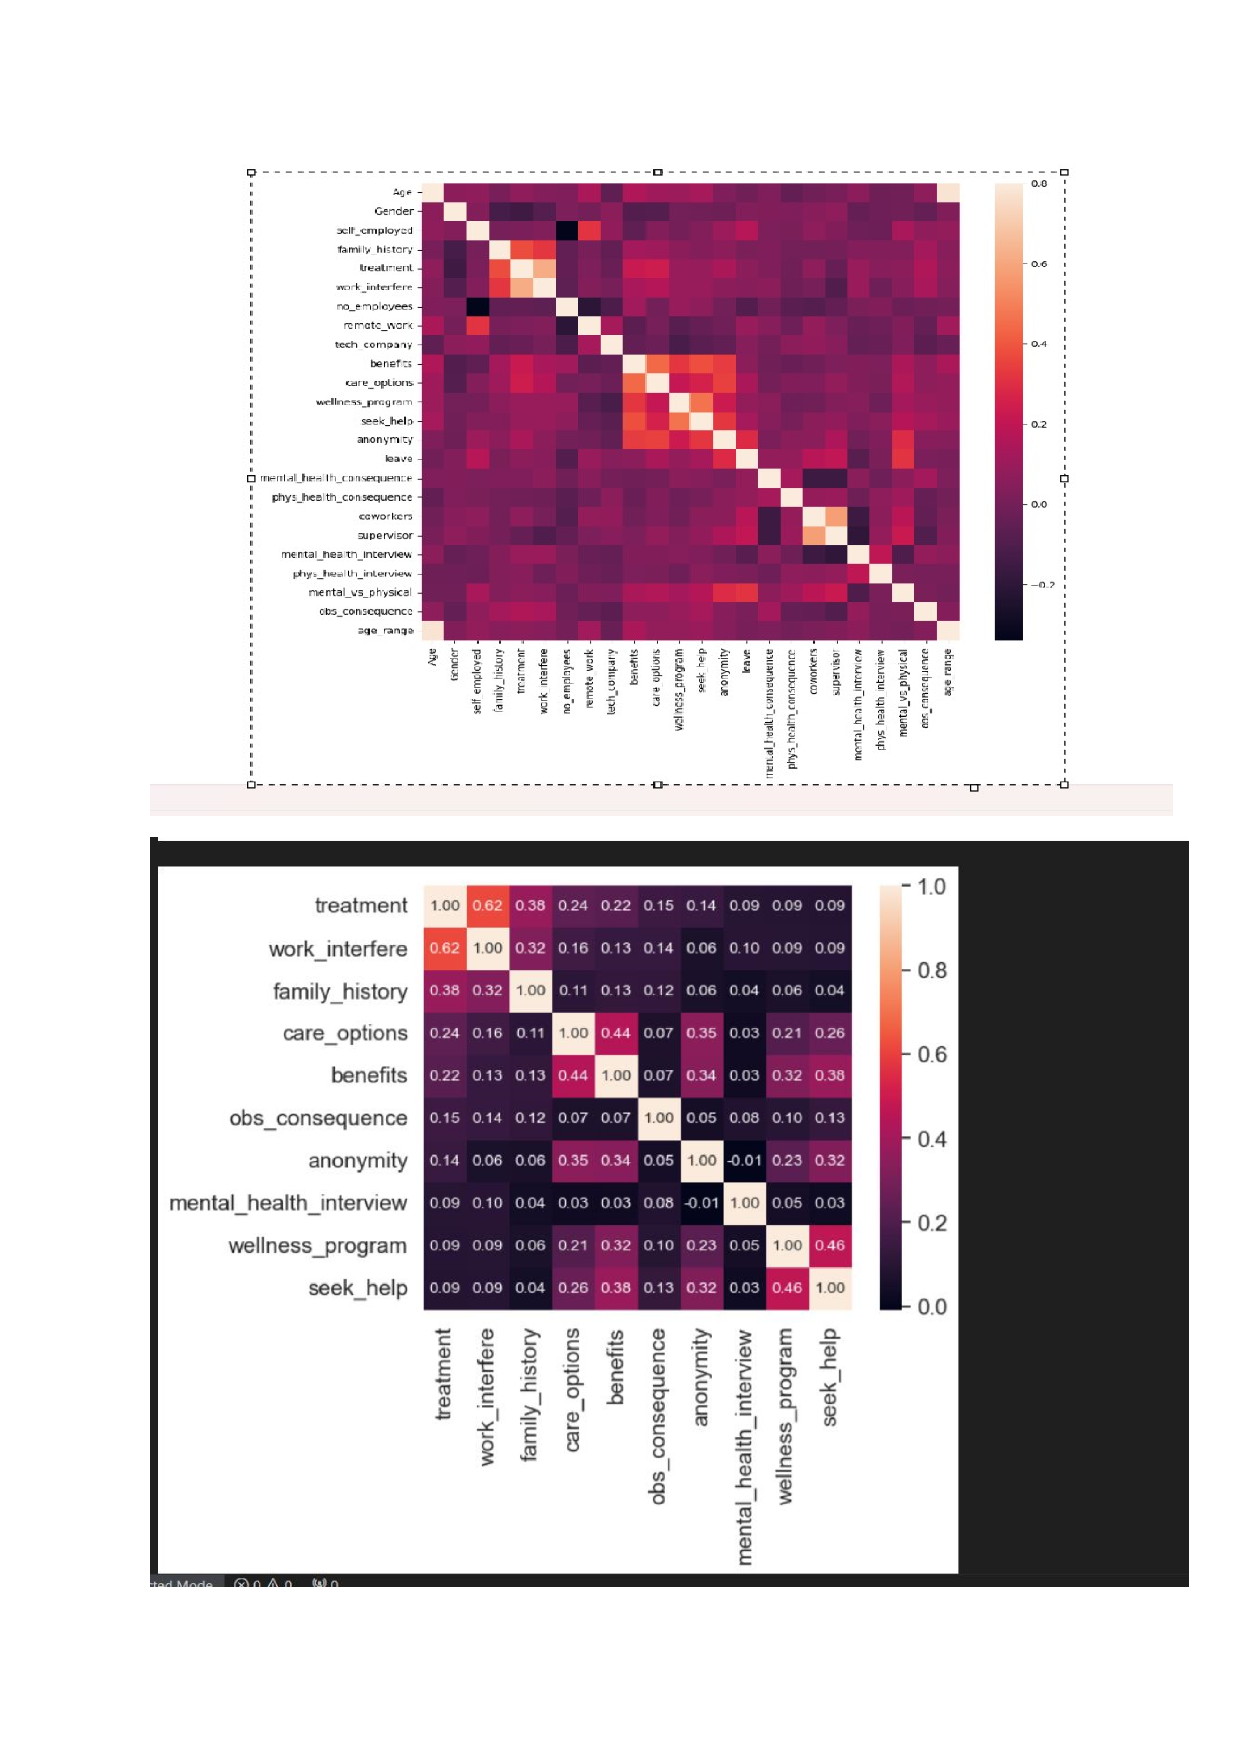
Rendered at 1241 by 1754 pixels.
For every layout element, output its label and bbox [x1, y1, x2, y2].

picture [149, 836, 1189, 1587]
picture [150, 149, 1173, 816]
